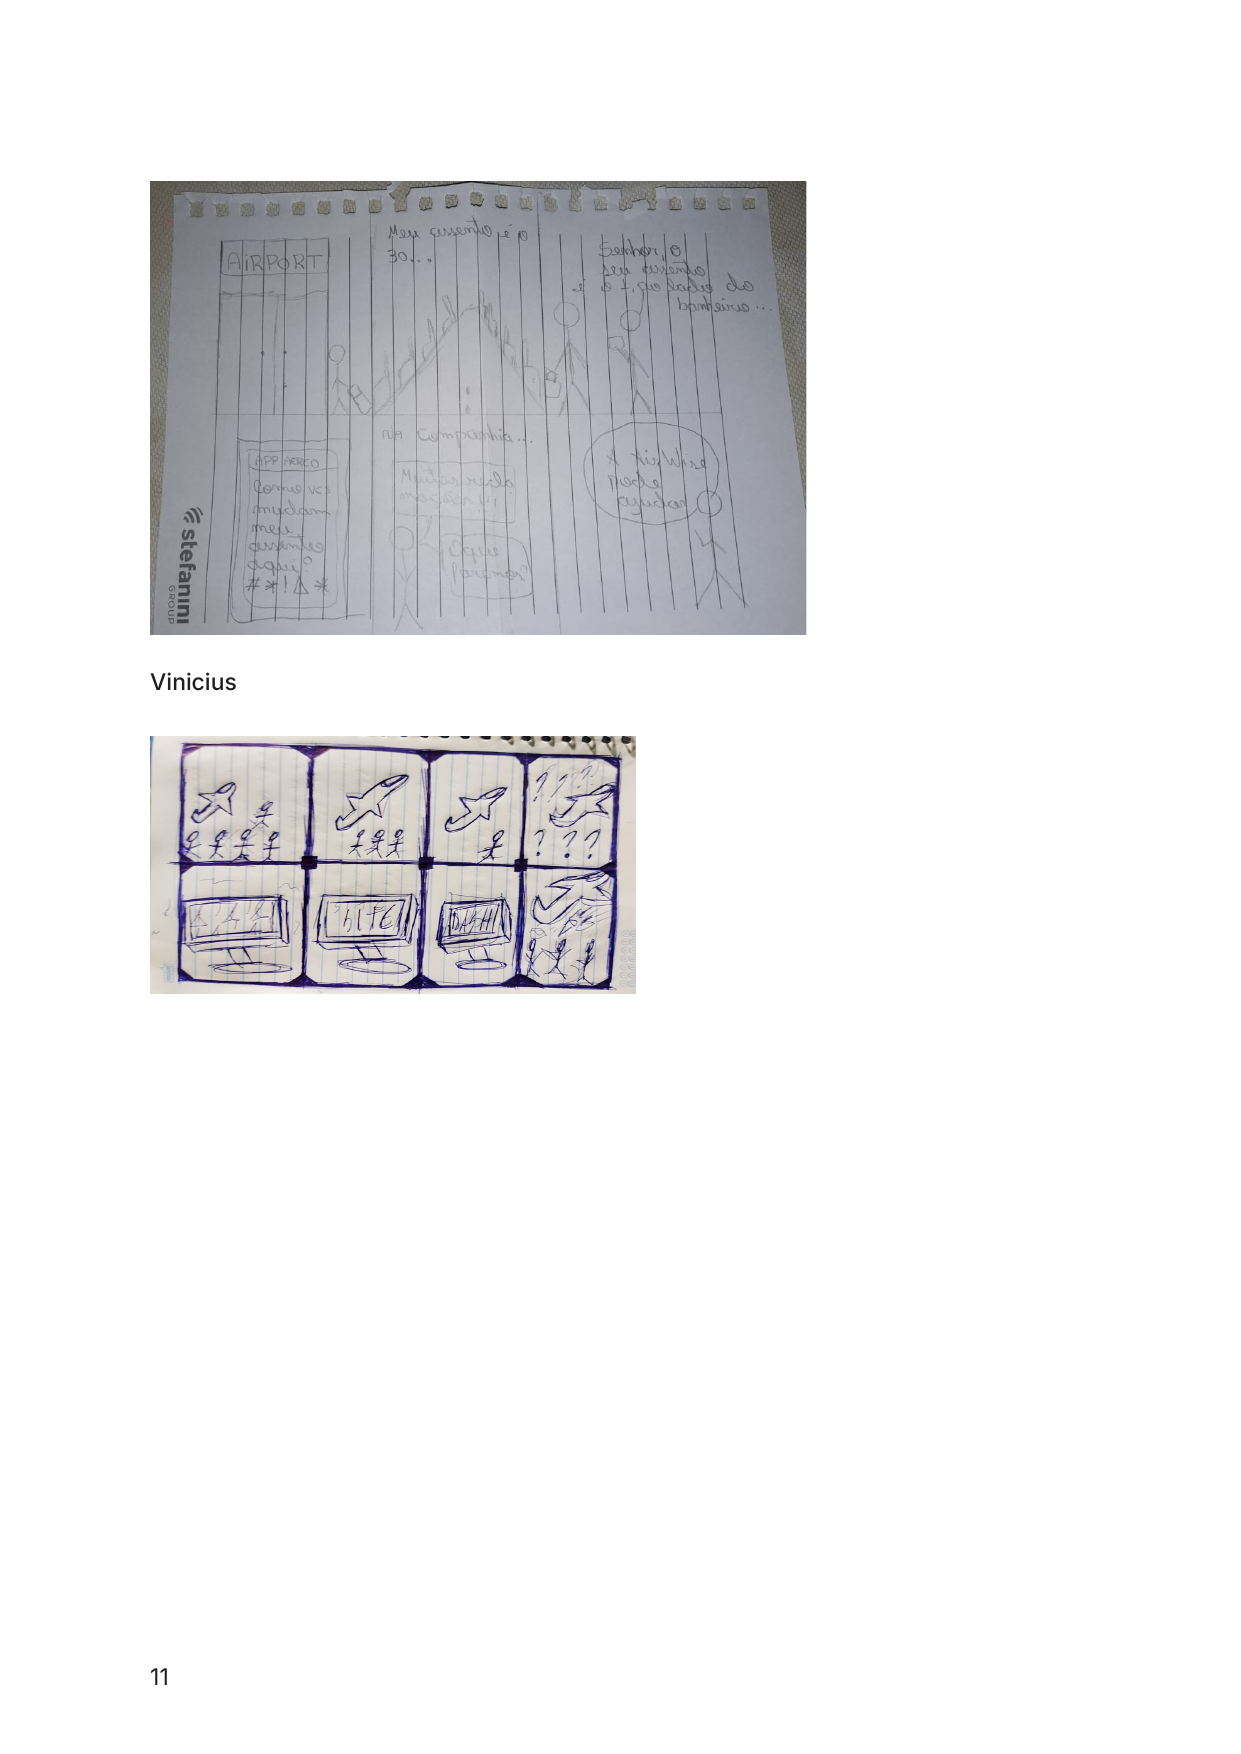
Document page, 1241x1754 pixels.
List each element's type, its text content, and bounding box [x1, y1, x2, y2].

subtitle Vinicius [150, 668, 1090, 696]
picture [150, 181, 807, 635]
picture [150, 736, 636, 994]
